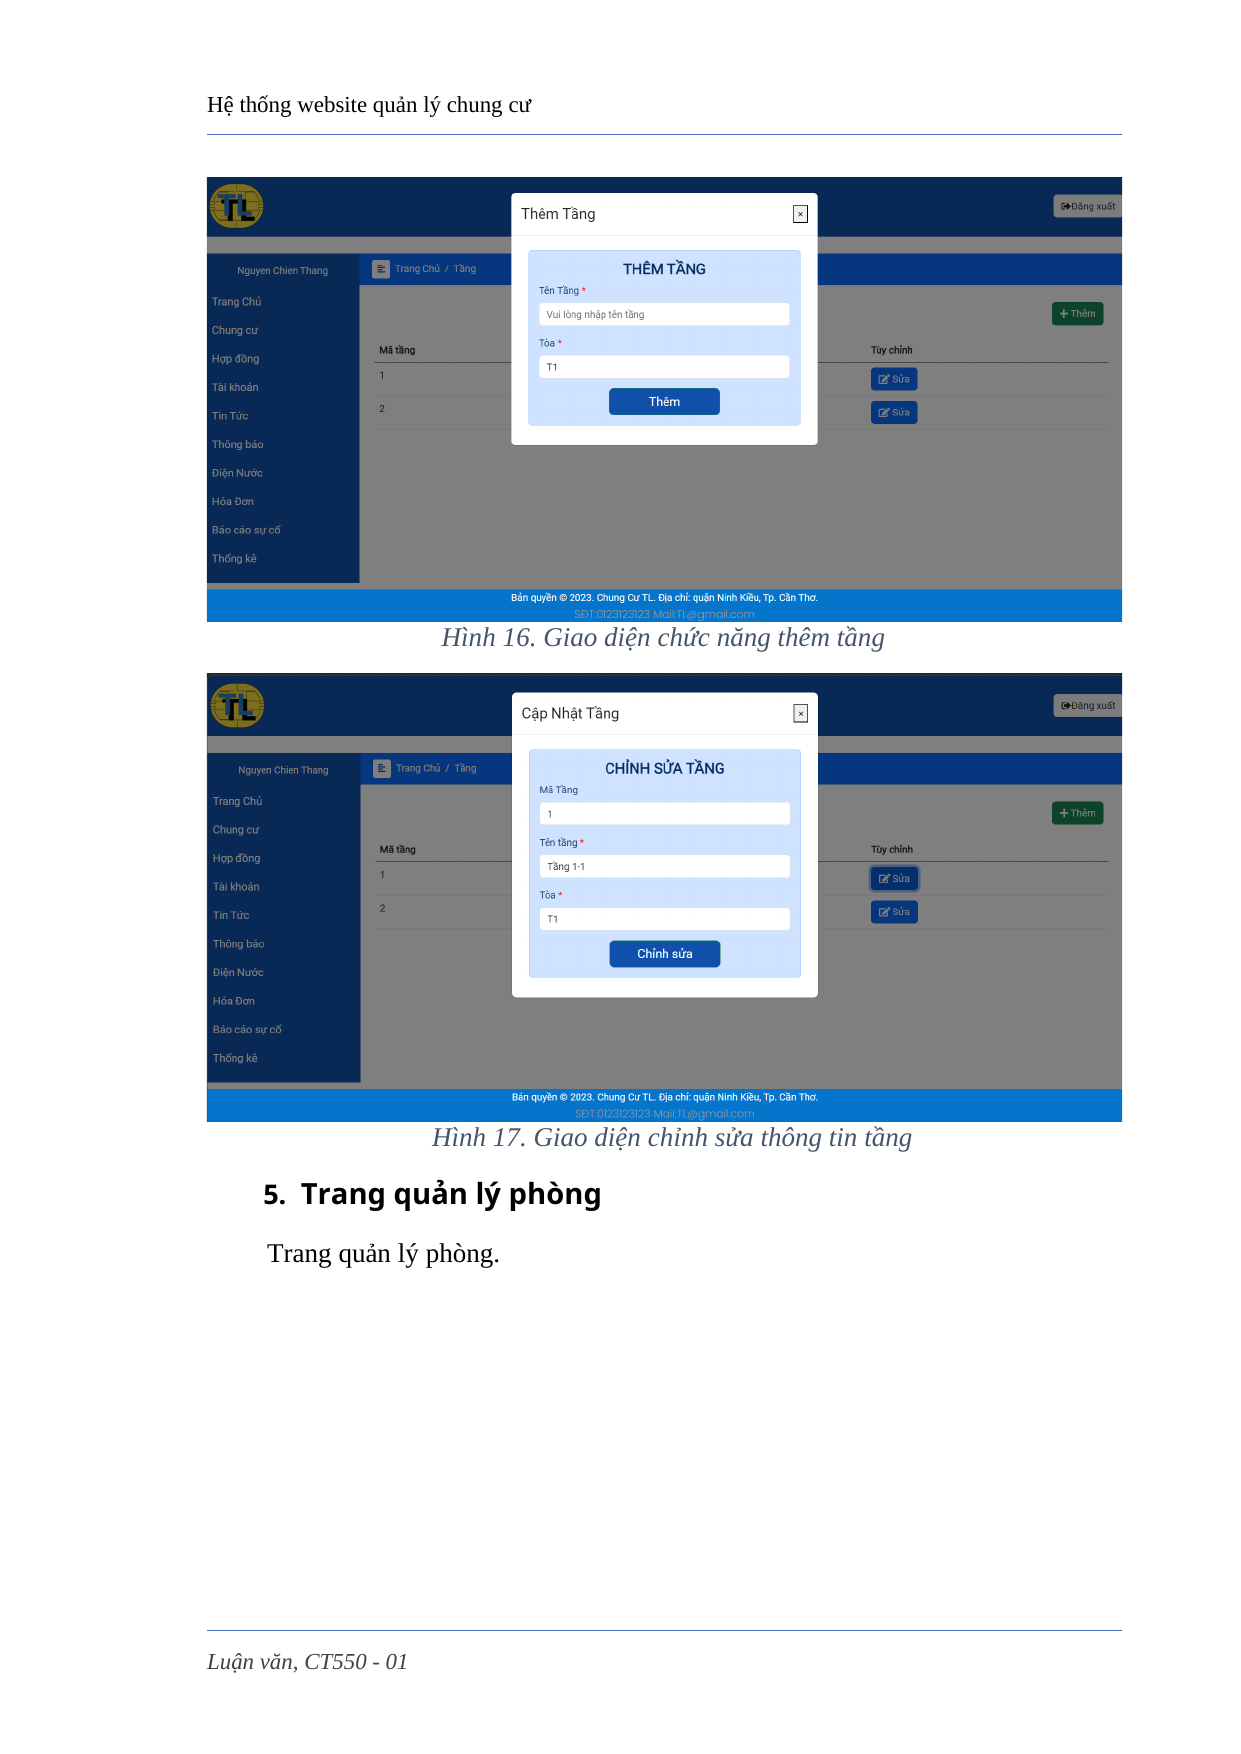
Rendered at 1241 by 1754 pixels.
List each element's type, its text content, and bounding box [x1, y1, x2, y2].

text Hình 17. Giao diện chỉnh sửa thông tin tầng [432, 1122, 1122, 1152]
text Hình 16. Giao diện chức năng thêm tầng [207, 622, 1122, 653]
text Trang quản lý phòng. [207, 1238, 1122, 1269]
picture [206, 177, 1123, 622]
picture [206, 673, 1123, 1122]
subtitle Trang quản lý phòng [263, 1173, 1122, 1213]
